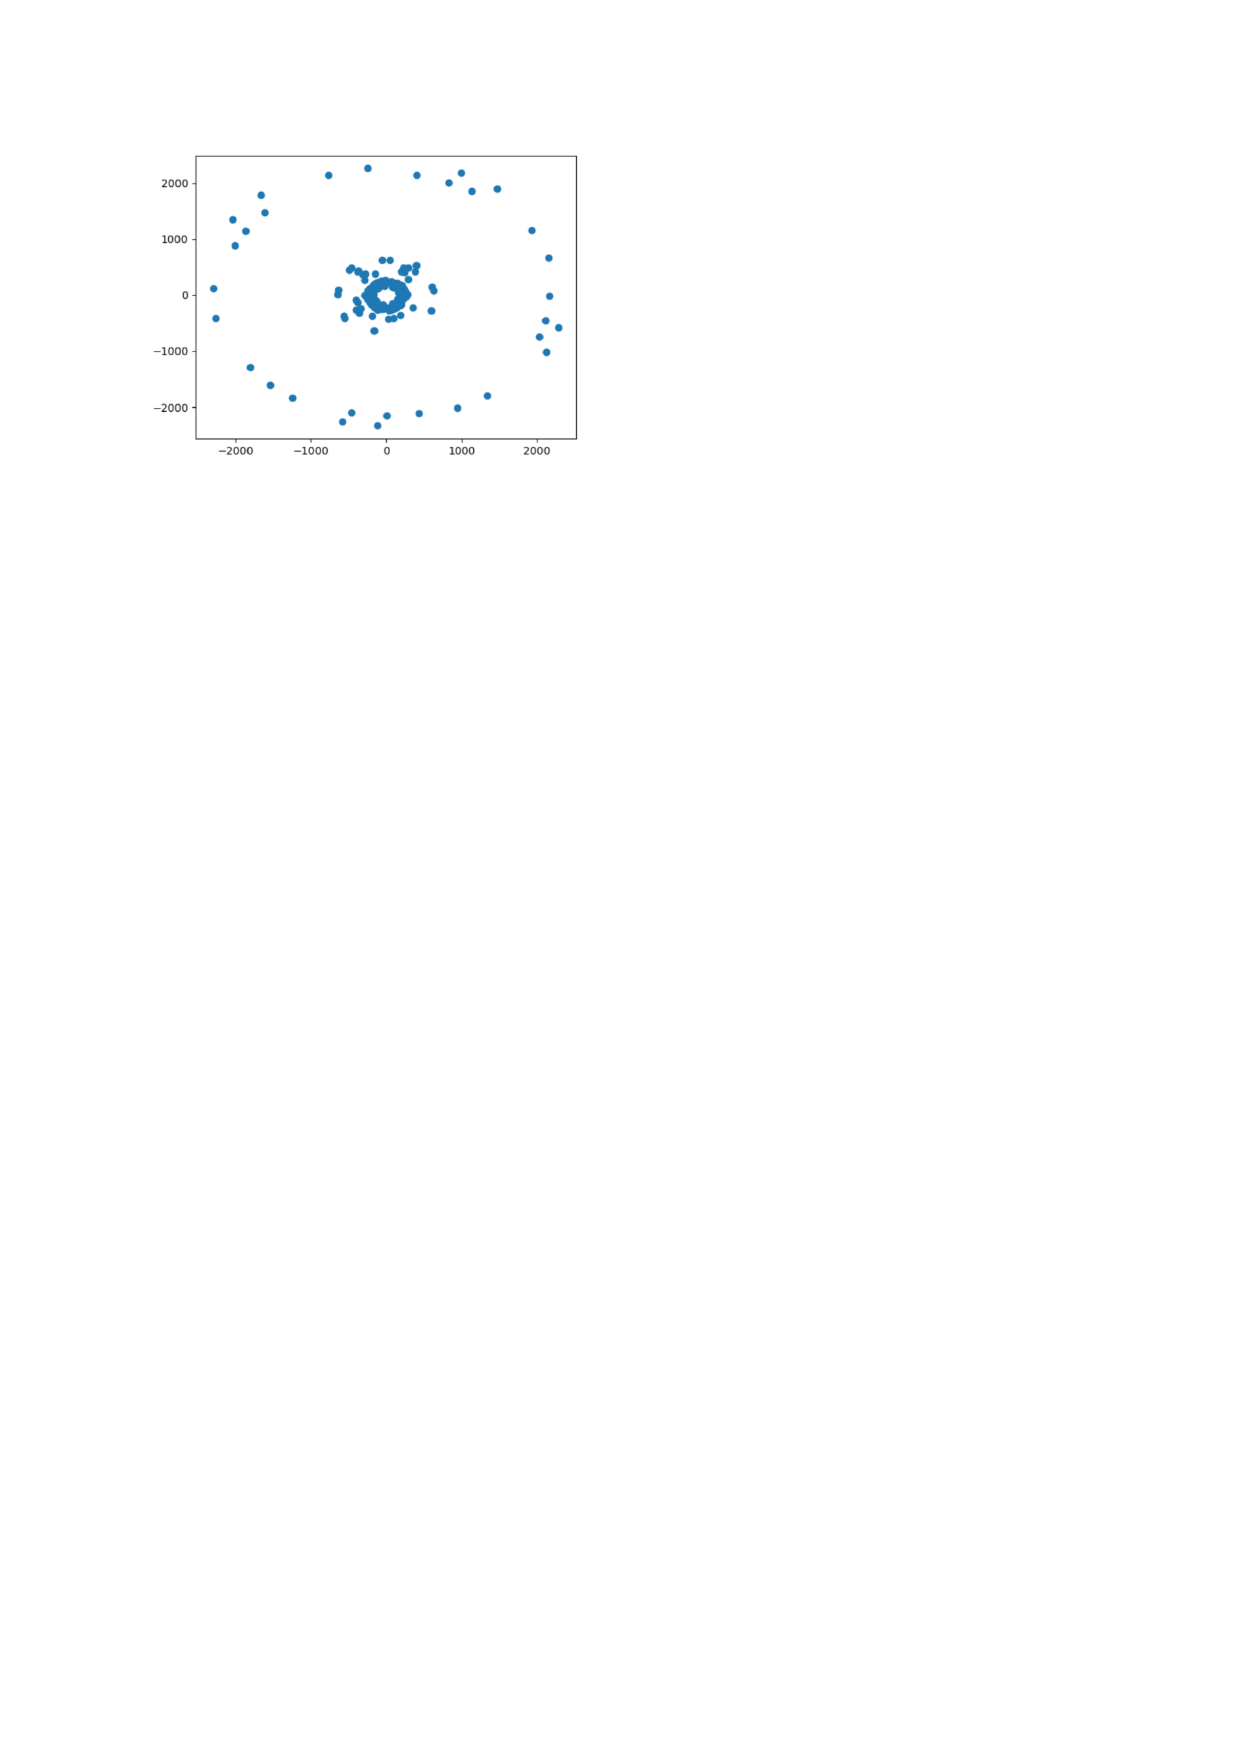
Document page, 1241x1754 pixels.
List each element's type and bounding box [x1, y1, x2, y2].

picture [150, 150, 589, 466]
